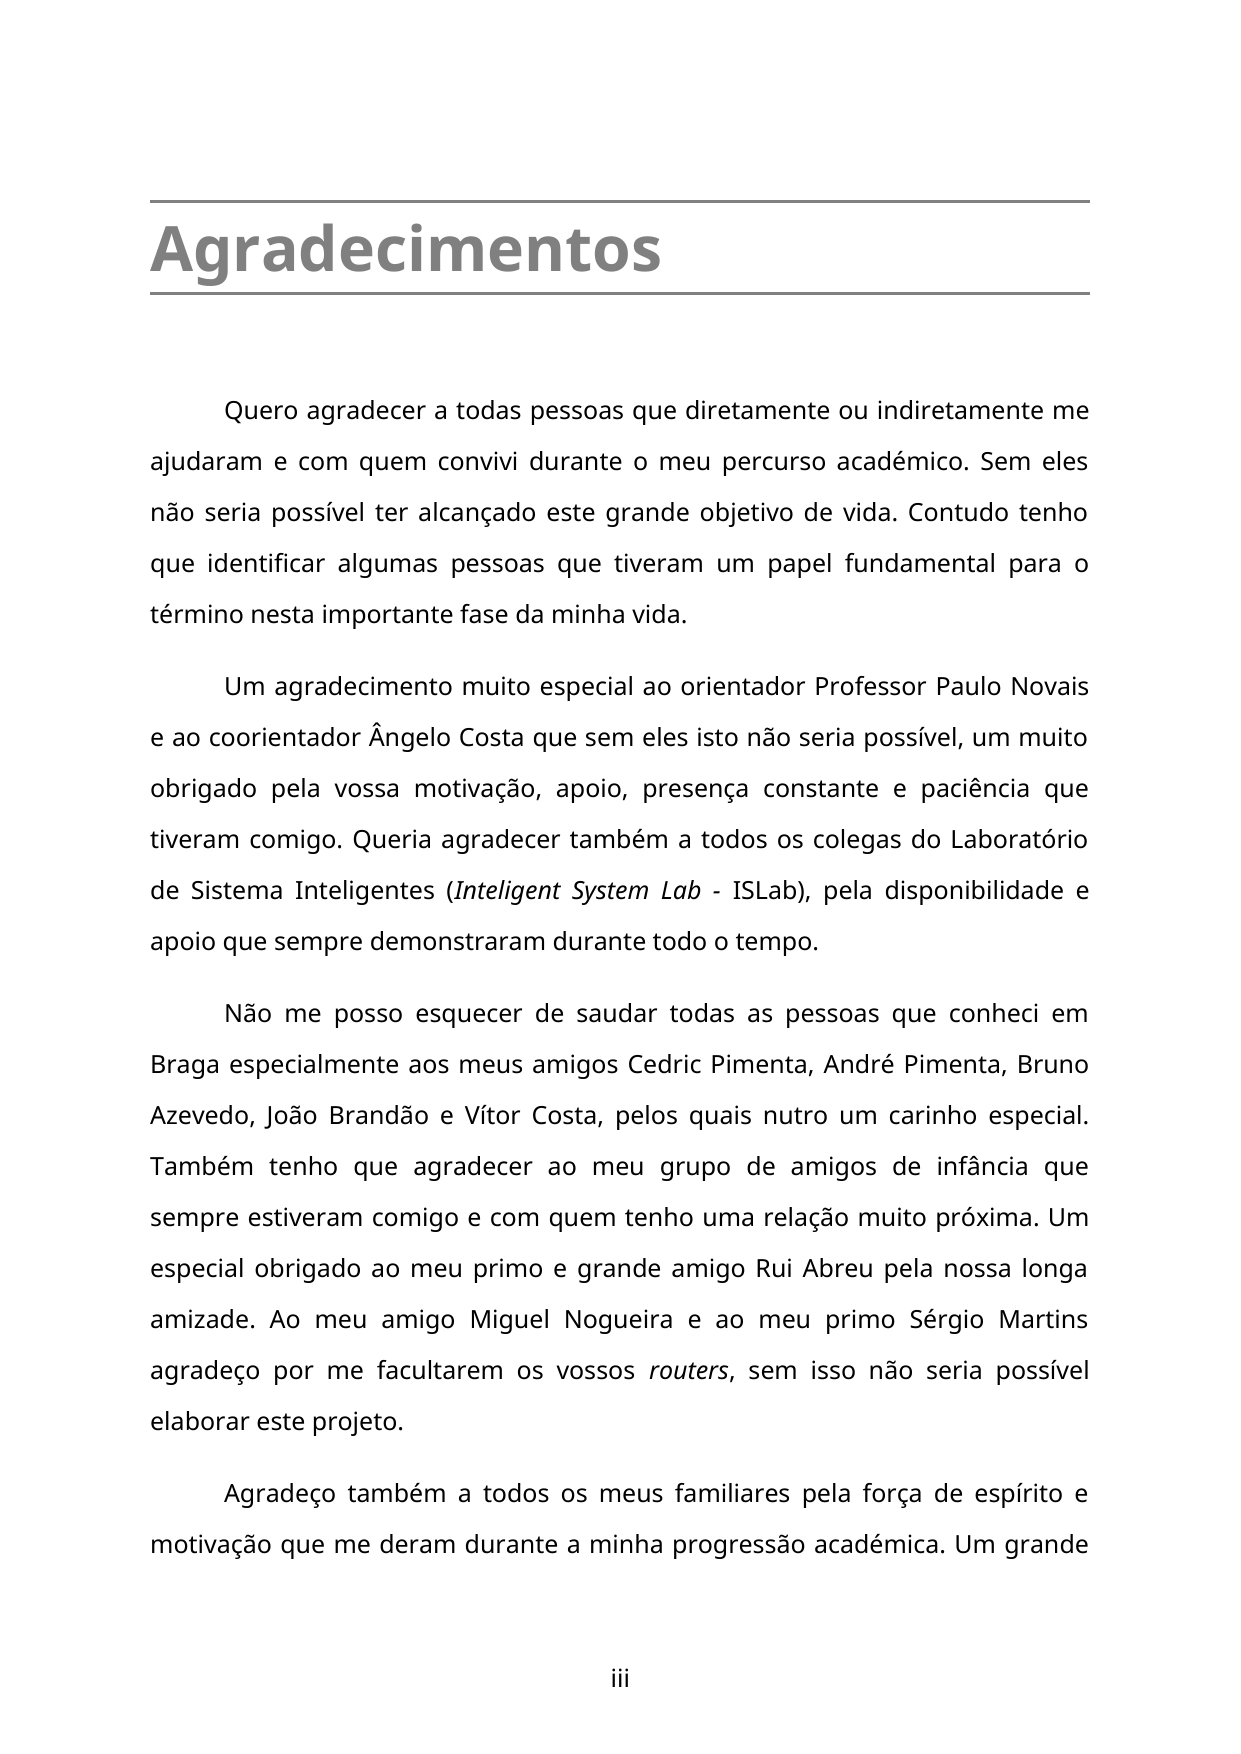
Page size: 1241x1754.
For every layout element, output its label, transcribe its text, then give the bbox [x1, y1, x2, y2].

text Um agradecimento muito especial ao orientador Professor Paulo Novais e ao coorientador Ângelo Costa que sem eles isto não seria possível, um muito obrigado pela vossa motivação, apoio, presença constante e paciência que tiveram comigo. Queria agradecer também a todos os colegas do Laboratório de Sistema Inteligentes (Inteligent System Lab - ISLab), pela disponibilidade e apoio que sempre demonstraram durante todo o tempo. [150, 668, 1090, 958]
subtitle Agradecimentos [150, 203, 1090, 292]
text Não me posso esquecer de saudar todas as pessoas que conheci em Braga especialmente aos meus amigos Cedric Pimenta, André Pimenta, Bruno Azevedo, João Brandão e Vítor Costa, pelos quais nutro um carinho especial. Também tenho que agradecer ao meu grupo de amigos de infância que sempre estiveram comigo e com quem tenho uma relação muito próxima. Um especial obrigado ao meu primo e grande amigo Rui Abreu pela nossa longa amizade. Ao meu amigo Miguel Nogueira e ao meu primo Sérgio Martins agradeço por me facultarem os vossos routers, sem isso não seria possível elaborar este projeto. [150, 996, 1090, 1438]
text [150, 1476, 1090, 1561]
text Quero agradecer a todas pessoas que diretamente ou indiretamente me ajudaram e com quem convivi durante o meu percurso académico. Sem eles não seria possível ter alcançado este grande objetivo de vida. Contudo tenho que identificar algumas pessoas que tiveram um papel fundamental para o término nesta importante fase da minha vida. [150, 392, 1090, 631]
